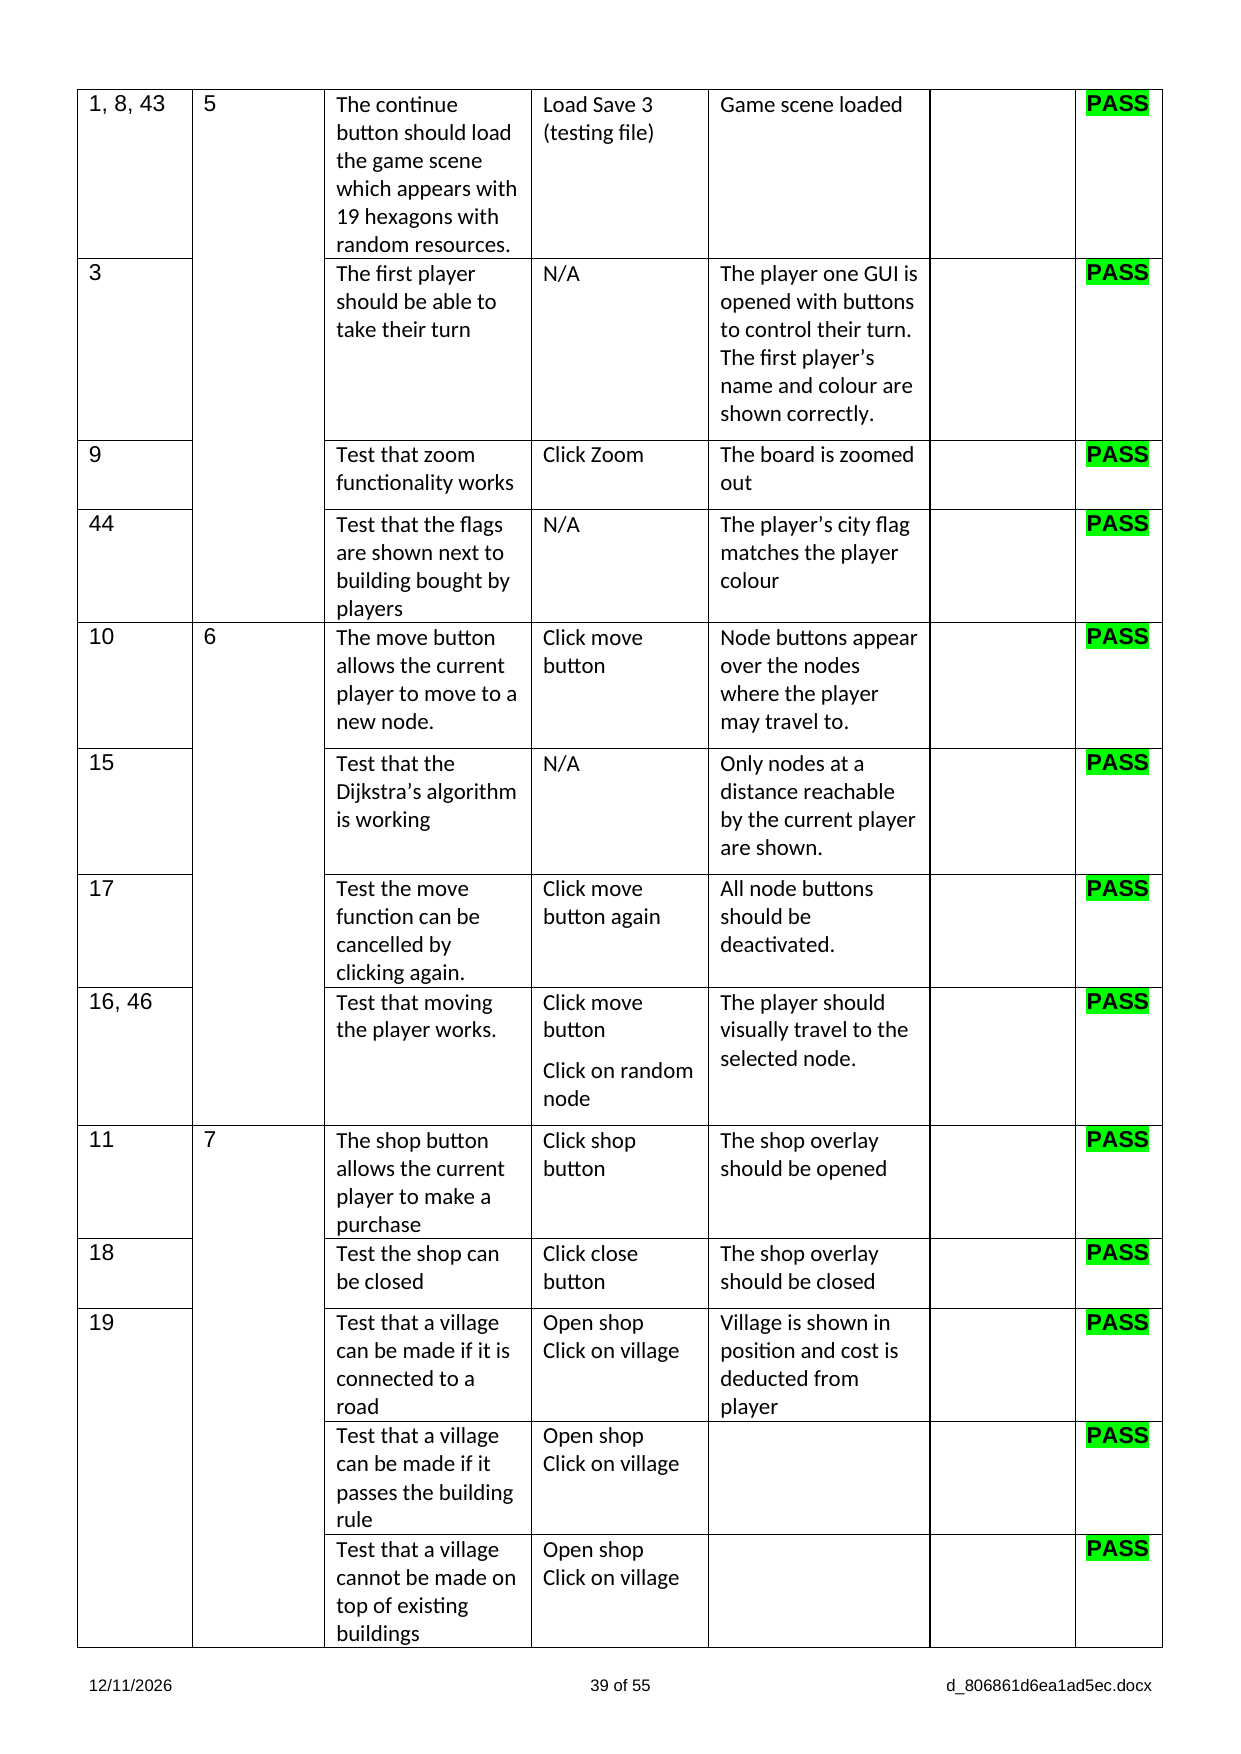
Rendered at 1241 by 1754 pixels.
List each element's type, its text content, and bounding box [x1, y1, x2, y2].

table_cell [931, 1309, 1075, 1421]
table_cell The shop overlay should be opened [709, 1126, 929, 1238]
table_cell PASS [1076, 90, 1162, 258]
table_cell PASS [1076, 988, 1162, 1125]
table_cell 10 [78, 623, 192, 748]
table_cell N/A [532, 510, 708, 622]
table_cell [931, 259, 1075, 439]
table_cell Click shop button [532, 1126, 708, 1238]
table_cell [709, 1535, 929, 1647]
table_cell PASS [1076, 441, 1162, 509]
table_cell N/A [532, 259, 708, 439]
table_cell Node buttons appear over the nodes where the player may travel to. [709, 623, 929, 748]
table_cell Click move button again [532, 875, 708, 987]
table_cell 1, 8, 43 [78, 90, 192, 258]
table_cell Test that a village cannot be made on top of existing buildings [325, 1535, 531, 1647]
table_cell [931, 90, 1075, 258]
table_cell [931, 749, 1075, 873]
table_cell Test that moving the player works. [325, 988, 531, 1125]
table_cell PASS [1076, 259, 1162, 439]
table_cell Test that a village can be made if it passes the building rule [325, 1422, 531, 1534]
table_cell The move button allows the current player to move to a new node. [325, 623, 531, 748]
table_cell PASS [1076, 1126, 1162, 1238]
table_cell Test the shop can be closed [325, 1239, 531, 1307]
table_cell The shop button allows the current player to make a purchase [325, 1126, 531, 1238]
table_cell Click move button [532, 623, 708, 748]
table_cell N/A [532, 749, 708, 873]
table_cell 7 [193, 1126, 324, 1647]
table_cell 11 [78, 1126, 192, 1238]
table_cell 17 [78, 875, 192, 987]
table_cell Click Zoom [532, 441, 708, 509]
table_cell 3 [78, 259, 192, 439]
table_cell The shop overlay should be closed [709, 1239, 929, 1307]
table_cell PASS [1076, 1535, 1162, 1647]
table_cell The first player should be able to take their turn [325, 259, 531, 439]
table_cell The continue button should load the game scene which appears with 19 hexagons with random resources. [325, 90, 531, 258]
table_cell The player one GUI is opened with buttons to control their turn. The first player’s name and colour are shown correctly. [709, 259, 929, 439]
table_cell [709, 1422, 929, 1534]
table_cell 9 [78, 441, 192, 509]
table_cell The player should visually travel to the selected node. [709, 988, 929, 1125]
table_cell All node buttons should be deactivated. [709, 875, 929, 987]
table_cell 19 [78, 1309, 192, 1647]
table_cell Click close button [532, 1239, 708, 1307]
table_cell Test that a village can be made if it is connected to a road [325, 1309, 531, 1421]
table_cell Test that the flags are shown next to building bought by players [325, 510, 531, 622]
table_cell [931, 875, 1075, 987]
table_cell PASS [1076, 749, 1162, 873]
table_cell Click move button Click on random node [532, 988, 708, 1125]
table_cell The board is zoomed out [709, 441, 929, 509]
table_cell Test that zoom functionality works [325, 441, 531, 509]
table_cell The player’s city flag matches the player colour [709, 510, 929, 622]
table_cell [931, 1535, 1075, 1647]
table_cell Open shop Click on village [532, 1535, 708, 1647]
table_cell 15 [78, 749, 192, 873]
table_cell Open shop Click on village [532, 1309, 708, 1421]
table_cell PASS [1076, 510, 1162, 622]
table_cell Only nodes at a distance reachable by the current player are shown. [709, 749, 929, 873]
table_cell Load Save 3 (testing file) [532, 90, 708, 258]
table_cell [931, 1239, 1075, 1307]
table_cell PASS [1076, 875, 1162, 987]
table_cell 6 [193, 623, 324, 1125]
table_cell PASS [1076, 1422, 1162, 1534]
table_cell [931, 1422, 1075, 1534]
table_cell [931, 1126, 1075, 1238]
table_cell Test the move function can be cancelled by clicking again. [325, 875, 531, 987]
table_cell Test that the Dijkstra’s algorithm is working [325, 749, 531, 873]
table_cell Game scene loaded [709, 90, 929, 258]
table_cell [931, 510, 1075, 622]
table_cell [931, 988, 1075, 1125]
table_cell 44 [78, 510, 192, 622]
table_cell 16, 46 [78, 988, 192, 1125]
table_cell 18 [78, 1239, 192, 1307]
table_cell PASS [1076, 1309, 1162, 1421]
table_cell PASS [1076, 1239, 1162, 1307]
table_cell Open shop Click on village [532, 1422, 708, 1534]
table_cell [931, 441, 1075, 509]
table_cell 5 [193, 90, 324, 622]
table_cell Village is shown in position and cost is deducted from player [709, 1309, 929, 1421]
table_cell PASS [1076, 623, 1162, 748]
table_cell [931, 623, 1075, 748]
